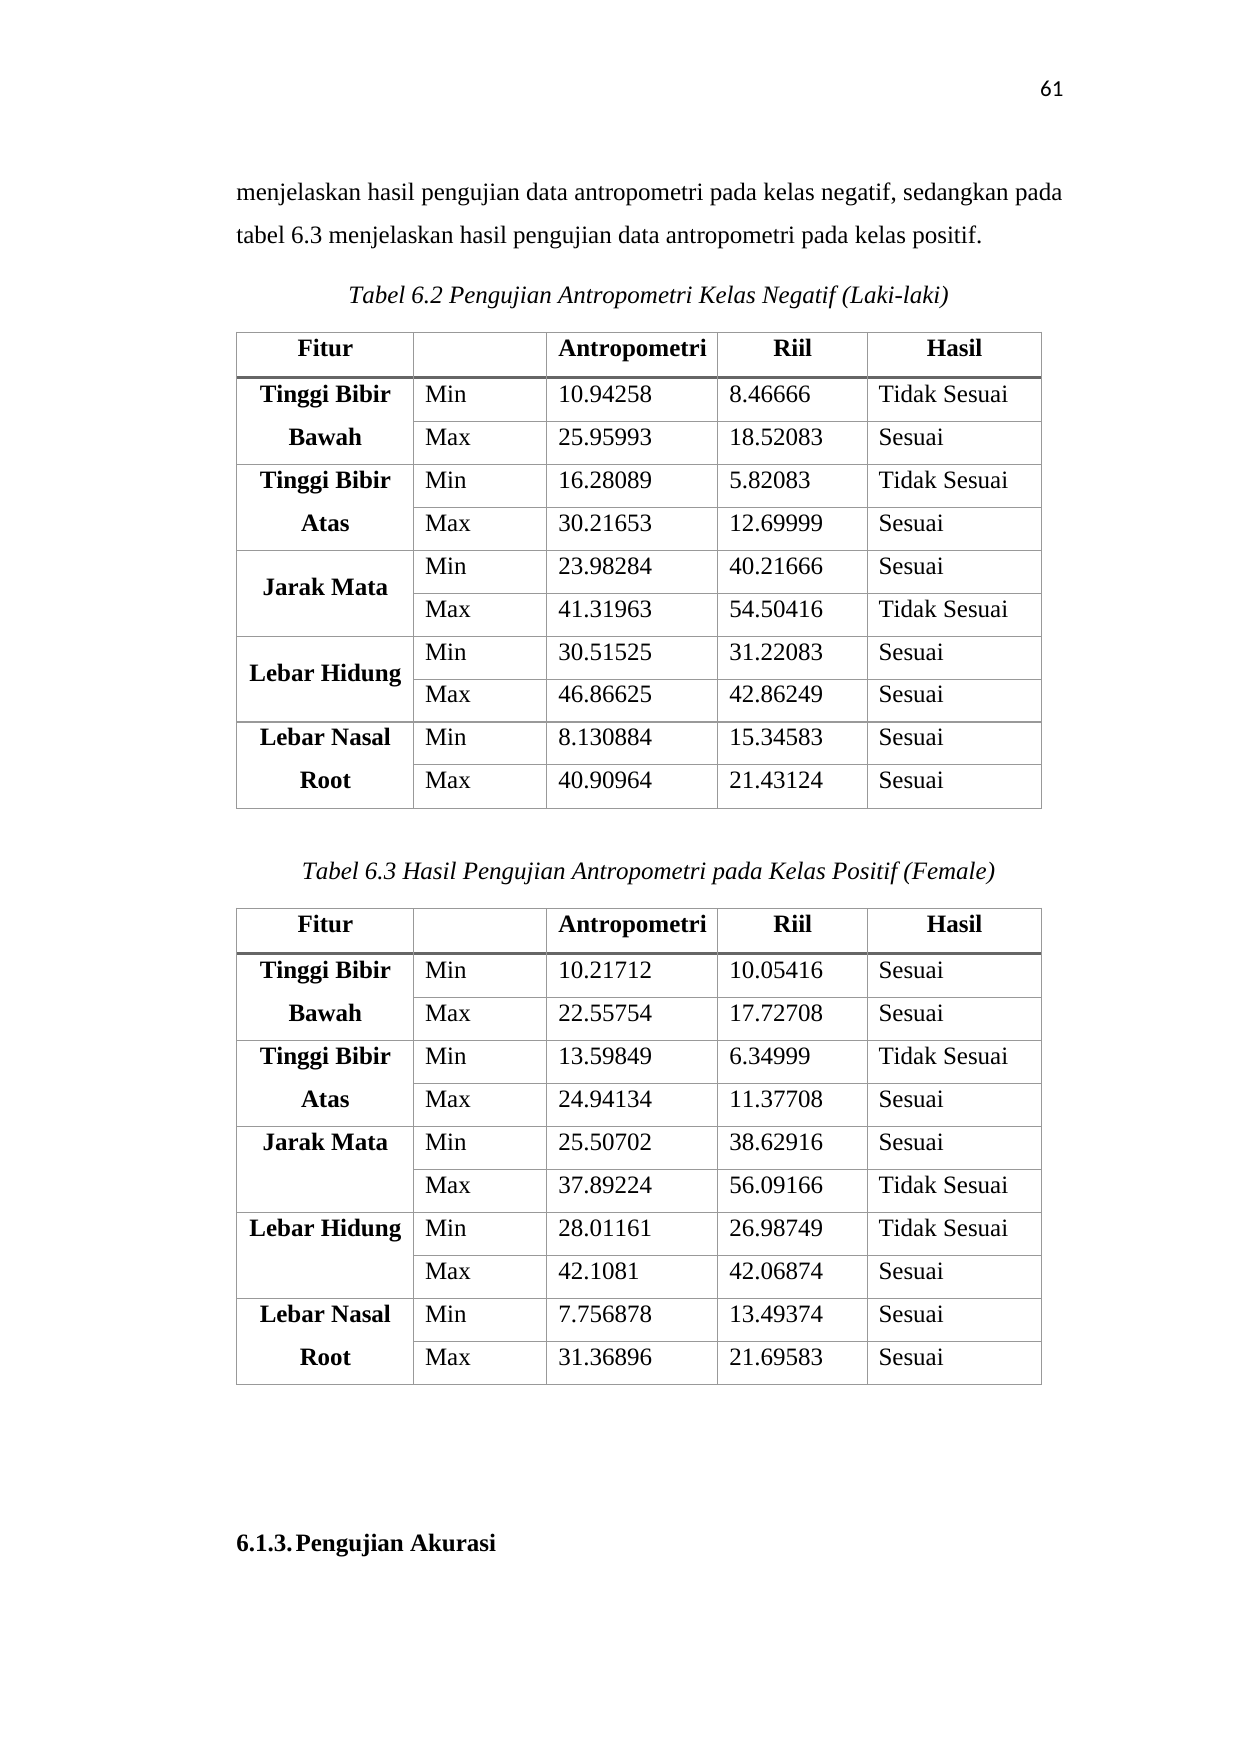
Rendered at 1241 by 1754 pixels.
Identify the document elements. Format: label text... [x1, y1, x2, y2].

table_cell 13.59849 [547, 1041, 717, 1083]
table_cell Max [414, 594, 546, 636]
table_cell Sesuai [868, 1127, 1041, 1169]
table_cell Sesuai [868, 723, 1041, 764]
table_cell 25.50702 [547, 1127, 717, 1169]
table_cell 11.37708 [718, 1084, 867, 1126]
table_cell 41.31963 [547, 594, 717, 636]
table_cell Sesuai [868, 508, 1041, 550]
table_cell Sesuai [868, 1084, 1041, 1126]
table_cell Sesuai [868, 637, 1041, 678]
table_cell Sesuai [868, 955, 1041, 997]
table_cell Sesuai [868, 551, 1041, 593]
table_cell 8.46666 [718, 379, 867, 421]
table_cell 17.72708 [718, 998, 867, 1040]
table_cell 12.69999 [718, 508, 867, 550]
table_cell Min [414, 1213, 546, 1255]
table_cell 37.89224 [547, 1170, 717, 1212]
table_cell Min [414, 379, 546, 421]
table_cell Tidak Sesuai [868, 594, 1041, 636]
table_cell 6.34999 [718, 1041, 867, 1083]
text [236, 177, 1063, 249]
table_cell Min [414, 551, 546, 593]
table_cell Lebar Hidung [237, 1213, 413, 1298]
text Tabel 6.3 Hasil Pengujian Antropometri pada Kelas Positif (Female) [236, 856, 1063, 885]
table_cell Sesuai [868, 1299, 1041, 1341]
table_cell Sesuai [868, 765, 1041, 807]
table_cell 31.36896 [547, 1342, 717, 1384]
table_cell Max [414, 1256, 546, 1298]
table_cell Max [414, 422, 546, 464]
table_cell 42.1081 [547, 1256, 717, 1298]
table_cell 26.98749 [718, 1213, 867, 1255]
table_cell 7.756878 [547, 1299, 717, 1341]
table_cell Jarak Mata [237, 1127, 413, 1212]
table_cell Sesuai [868, 1256, 1041, 1298]
table_header Riil [718, 909, 867, 952]
table_cell 8.130884 [547, 723, 717, 764]
table_cell Max [414, 1170, 546, 1212]
table_cell Min [414, 1041, 546, 1083]
table_cell Tidak Sesuai [868, 1213, 1041, 1255]
table_cell 40.21666 [718, 551, 867, 593]
table_cell Min [414, 1127, 546, 1169]
table_header Hasil [868, 909, 1041, 952]
table_header Hasil [868, 333, 1041, 376]
table_header Antropometri [547, 909, 717, 952]
table_cell Max [414, 765, 546, 807]
text Tabel 6.2 Pengujian Antropometri Kelas Negatif (Laki-laki) [236, 280, 1063, 309]
table_cell Min [414, 723, 546, 764]
table_cell 21.43124 [718, 765, 867, 807]
table_cell 54.50416 [718, 594, 867, 636]
table_cell Max [414, 1342, 546, 1384]
table_cell 5.82083 [718, 465, 867, 507]
table_header Fitur [237, 333, 413, 376]
table_cell 38.62916 [718, 1127, 867, 1169]
table_cell Lebar Nasal Root [237, 723, 413, 807]
table_cell Max [414, 998, 546, 1040]
table_header [414, 909, 546, 952]
table_header Fitur [237, 909, 413, 952]
table_header Antropometri [547, 333, 717, 376]
table_cell Tinggi Bibir Bawah [237, 379, 413, 464]
table_cell Tinggi Bibir Bawah [237, 955, 413, 1040]
table_cell Min [414, 637, 546, 678]
table_cell Lebar Hidung [237, 637, 413, 721]
table_cell 23.98284 [547, 551, 717, 593]
table_cell Sesuai [868, 680, 1041, 721]
table_cell Max [414, 508, 546, 550]
table_cell Sesuai [868, 1342, 1041, 1384]
table_cell Min [414, 465, 546, 507]
table_cell 30.51525 [547, 637, 717, 678]
table_cell Tinggi Bibir Atas [237, 1041, 413, 1126]
table_cell 42.86249 [718, 680, 867, 721]
table_cell 22.55754 [547, 998, 717, 1040]
table_cell 21.69583 [718, 1342, 867, 1384]
table_cell 16.28089 [547, 465, 717, 507]
table_cell 25.95993 [547, 422, 717, 464]
table_cell Tidak Sesuai [868, 1041, 1041, 1083]
table_header Riil [718, 333, 867, 376]
table_cell 18.52083 [718, 422, 867, 464]
table_cell Tidak Sesuai [868, 1170, 1041, 1212]
table_cell Max [414, 680, 546, 721]
table_cell 40.90964 [547, 765, 717, 807]
table_cell 10.21712 [547, 955, 717, 997]
table_cell 56.09166 [718, 1170, 867, 1212]
table_cell Sesuai [868, 998, 1041, 1040]
table_cell 28.01161 [547, 1213, 717, 1255]
table_cell 10.05416 [718, 955, 867, 997]
table_header [414, 333, 546, 376]
table_cell 42.06874 [718, 1256, 867, 1298]
table_cell Max [414, 1084, 546, 1126]
table_cell Tinggi Bibir Atas [237, 465, 413, 550]
table_cell Sesuai [868, 422, 1041, 464]
table_cell 10.94258 [547, 379, 717, 421]
table_cell 46.86625 [547, 680, 717, 721]
table_cell Min [414, 955, 546, 997]
table_cell Jarak Mata [237, 551, 413, 636]
table_cell Lebar Nasal Root [237, 1299, 413, 1384]
table_cell 24.94134 [547, 1084, 717, 1126]
table_cell Tidak Sesuai [868, 465, 1041, 507]
table_cell 31.22083 [718, 637, 867, 678]
table_cell Tidak Sesuai [868, 379, 1041, 421]
table_cell 13.49374 [718, 1299, 867, 1341]
table_cell 15.34583 [718, 723, 867, 764]
subtitle Pengujian Akurasi [236, 1528, 1063, 1557]
table_cell Min [414, 1299, 546, 1341]
table_cell 30.21653 [547, 508, 717, 550]
